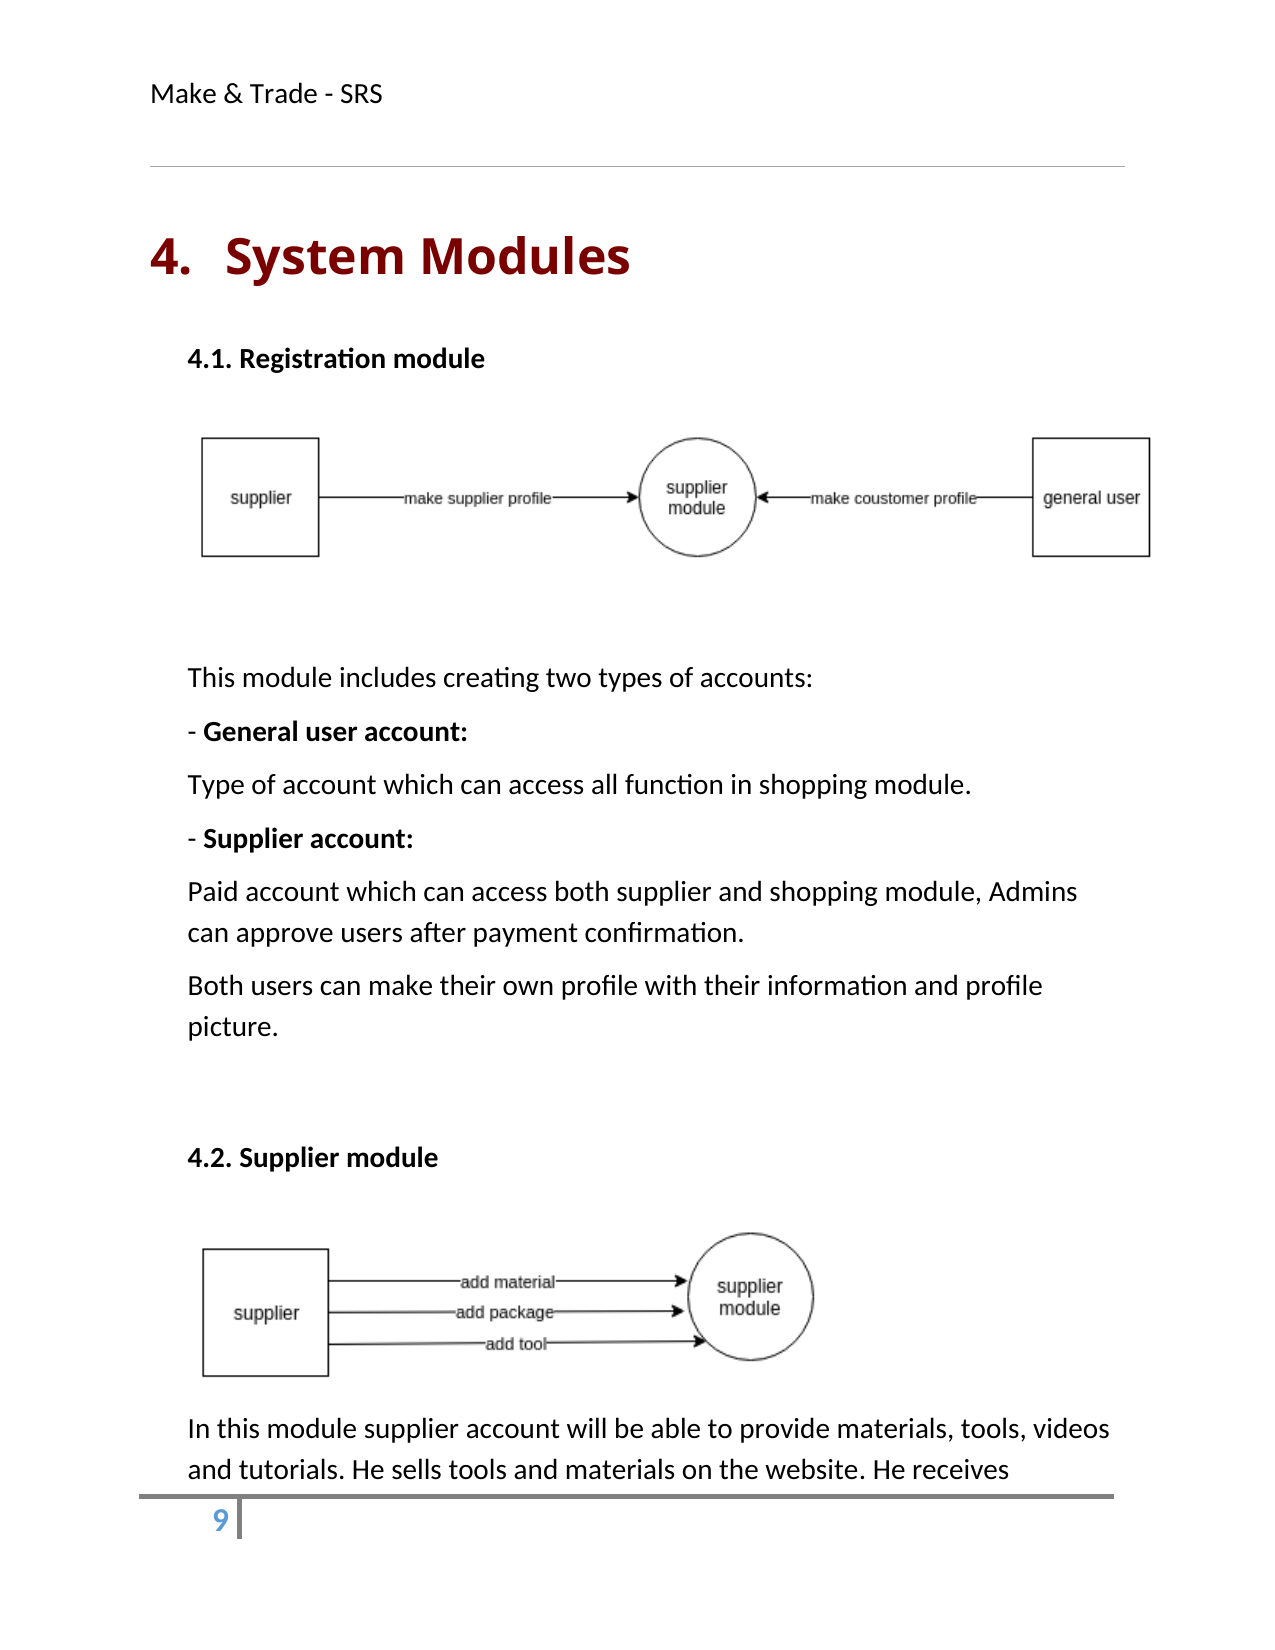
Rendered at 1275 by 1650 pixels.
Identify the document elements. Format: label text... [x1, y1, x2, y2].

subtitle System Modules [150, 221, 1125, 289]
text Both users can make their own profile with their information and profile picture. [187, 967, 1125, 1044]
text Paid account which can access both supplier and shopping module, Admins can approve users after payment confirmation. [187, 873, 1125, 950]
text Type of account which can access all function in shopping module. [187, 766, 1125, 802]
text - General user account: [187, 713, 1125, 748]
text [187, 1410, 1125, 1487]
picture [187, 1217, 830, 1393]
text This module includes creating two types of accounts: [187, 659, 1125, 695]
subtitle 4.2. Supplier module [187, 1139, 1125, 1175]
text - Supplier account: [187, 820, 1125, 855]
picture [187, 423, 1164, 572]
subtitle 4.1. Registration module [187, 341, 1125, 376]
